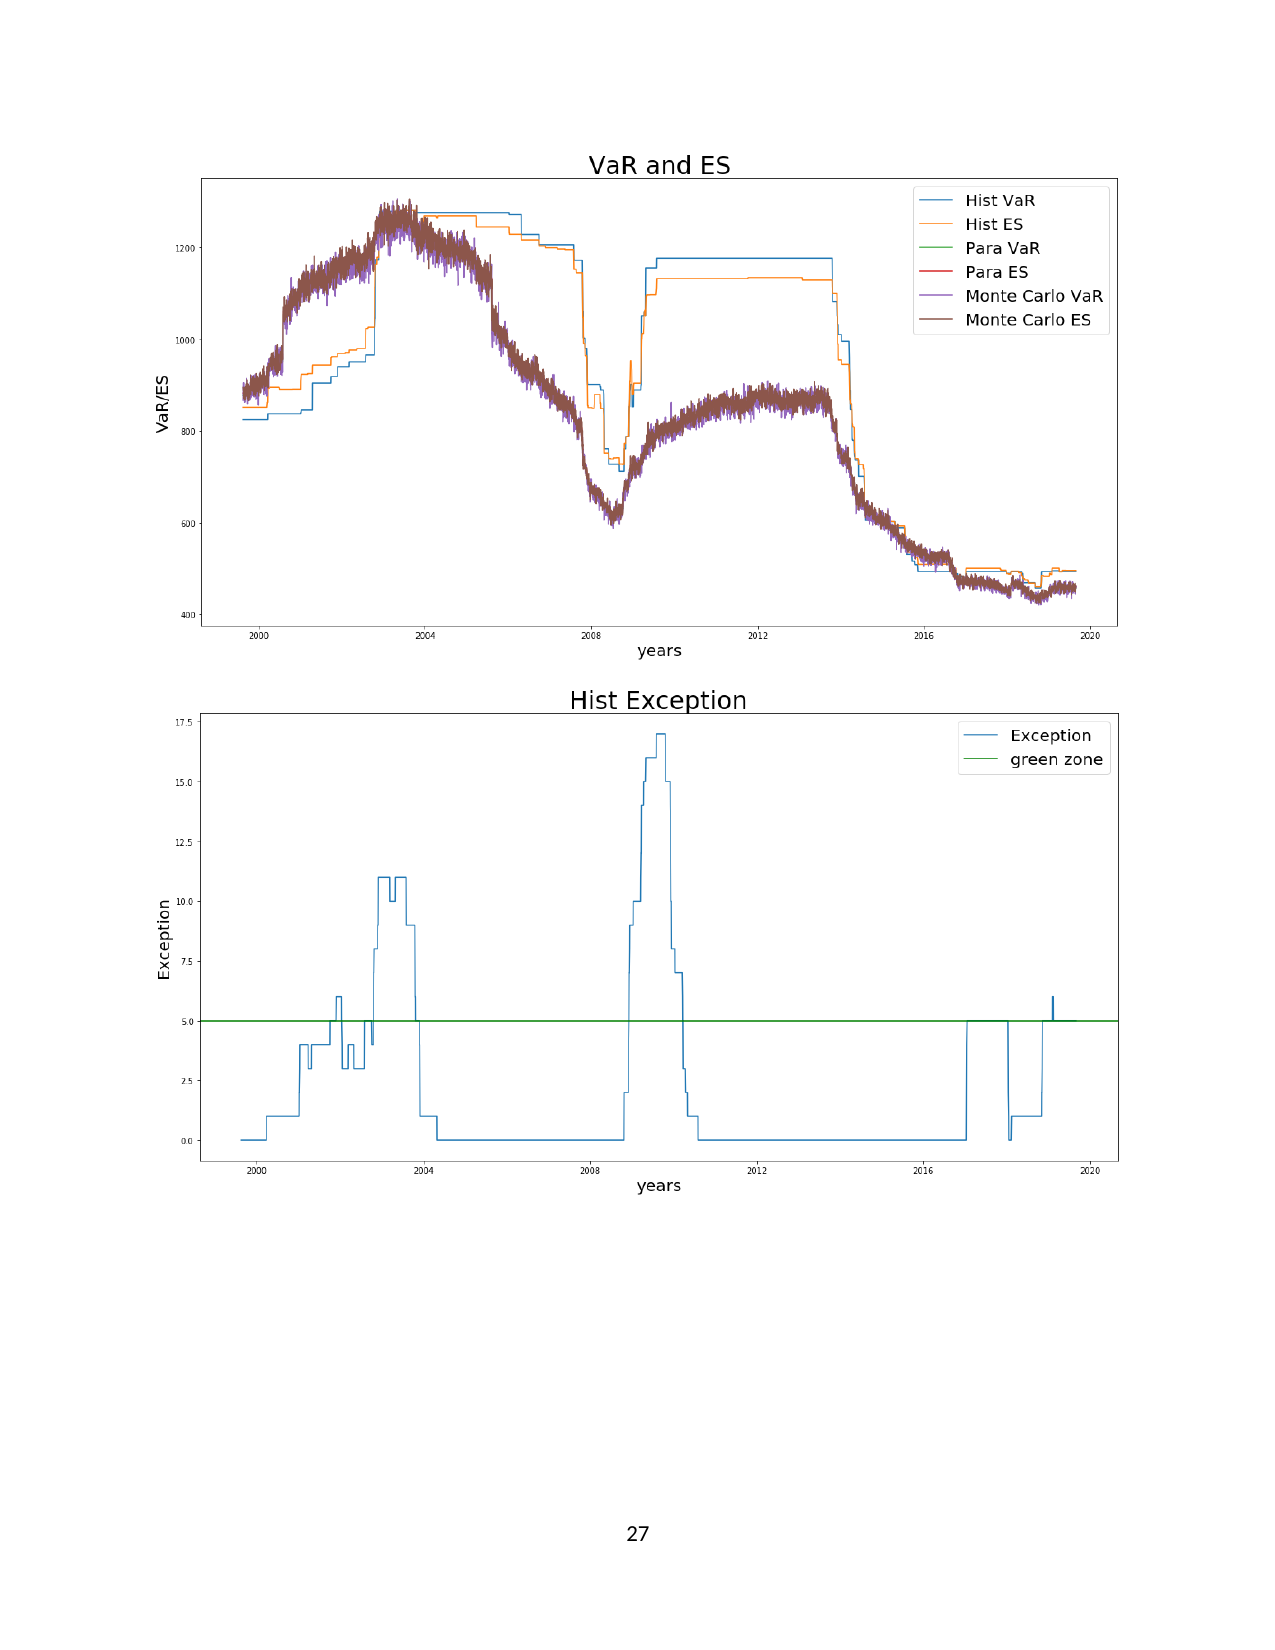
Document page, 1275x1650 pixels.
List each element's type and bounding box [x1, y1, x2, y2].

picture [150, 150, 1125, 664]
picture [150, 684, 1125, 1199]
